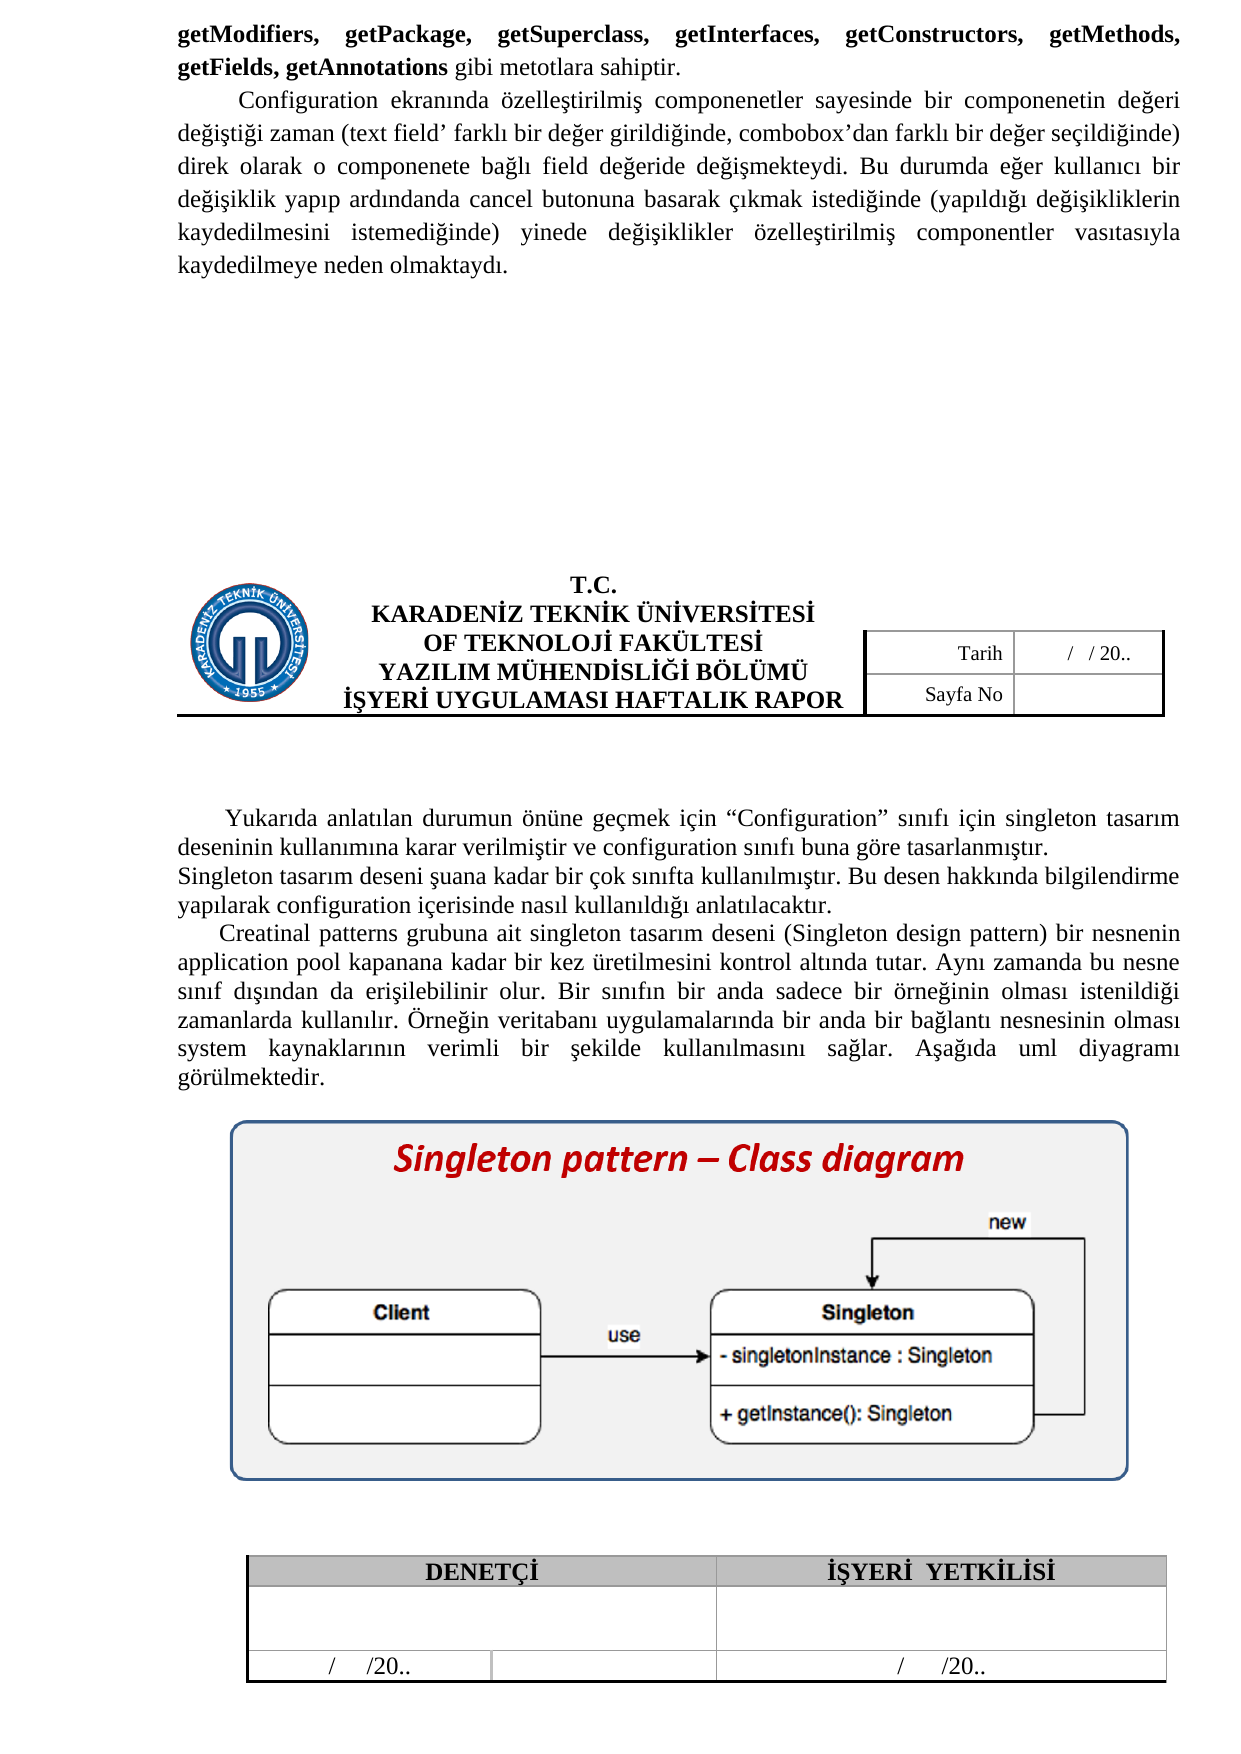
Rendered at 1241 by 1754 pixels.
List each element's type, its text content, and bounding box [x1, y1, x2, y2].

table_cell Sayfa No [867, 675, 1013, 714]
table_header T.C. KARADENİZ TEKNİK ÜNİVERSİTESİ OF TEKNOLOJİ FAKÜLTESİ YAZILIM MÜHENDİSLİĞİ BÖLÜMÜ İŞYERİ UYGULAMASI HAFTALIK RAPOR [322, 570, 865, 714]
table_cell [717, 1587, 1166, 1649]
table_header DENETÇİ [249, 1557, 716, 1585]
table_cell [249, 1587, 716, 1649]
table_cell [493, 1651, 716, 1680]
text Configuration ekranında özelleştirilmiş componenetler sayesinde bir componenetin değeri değiştiği zaman (text field’ farklı bir değer girildiğinde, combobox’dan farklı bir değer seçildiğinde) direk olarak o componenete bağlı field değeride değişmekteydi. Bu durumda eğer kullanıcı bir değişiklik yapıp ardındanda cancel butonuna basarak çıkmak istediğinde (yapıldığı değişikliklerin kaydedilmesini istemediğinde) yinede değişiklikler özelleştirilmiş componentler vasıtasıyla kaydedilmeye neden olmaktaydı. [177, 85, 1181, 279]
text Creatinal patterns grubuna ait singleton tasarım deseni (Singleton design pattern) bir nesnenin application pool kapanana kadar bir kez üretilmesini kontrol altında tutar. Aynı zamanda bu nesne sınıf dışından da erişilebilinir olur. Bir sınıfın bir anda sadece bir örneğinin olması istenildiği zamanlarda kullanılır. Örneğin veritabanı uygulamalarında bir anda bir bağlantı nesnesinin olması system kaynaklarının verimli bir şekilde kullanılmasını sağlar. Aşağıda uml diyagramı görülmektedir. [177, 918, 1181, 1091]
text Singleton tasarım deseni şuana kadar bir çok sınıfta kullanılmıştır. Bu desen hakkında bilgilendirme yapılarak configuration içerisinde nasıl kullanıldığı anlatılacaktır. [177, 861, 1181, 918]
picture [190, 583, 309, 702]
table_cell / / 20.. [1015, 632, 1162, 673]
table_cell [1015, 675, 1162, 714]
table_header [177, 570, 322, 714]
picture [229, 1119, 1129, 1481]
table_cell / /20.. [717, 1651, 1166, 1680]
table_cell / /20.. [249, 1651, 490, 1680]
table_cell Tarih [867, 632, 1013, 673]
text Yukarıda anlatılan durumun önüne geçmek için “Configuration” sınıfı için singleton tasarım deseninin kullanımına karar verilmiştir ve configuration sınıfı buna göre tasarlanmıştır. [177, 803, 1181, 861]
table_header İŞYERİ YETKİLİSİ [717, 1557, 1166, 1585]
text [177, 19, 1181, 81]
